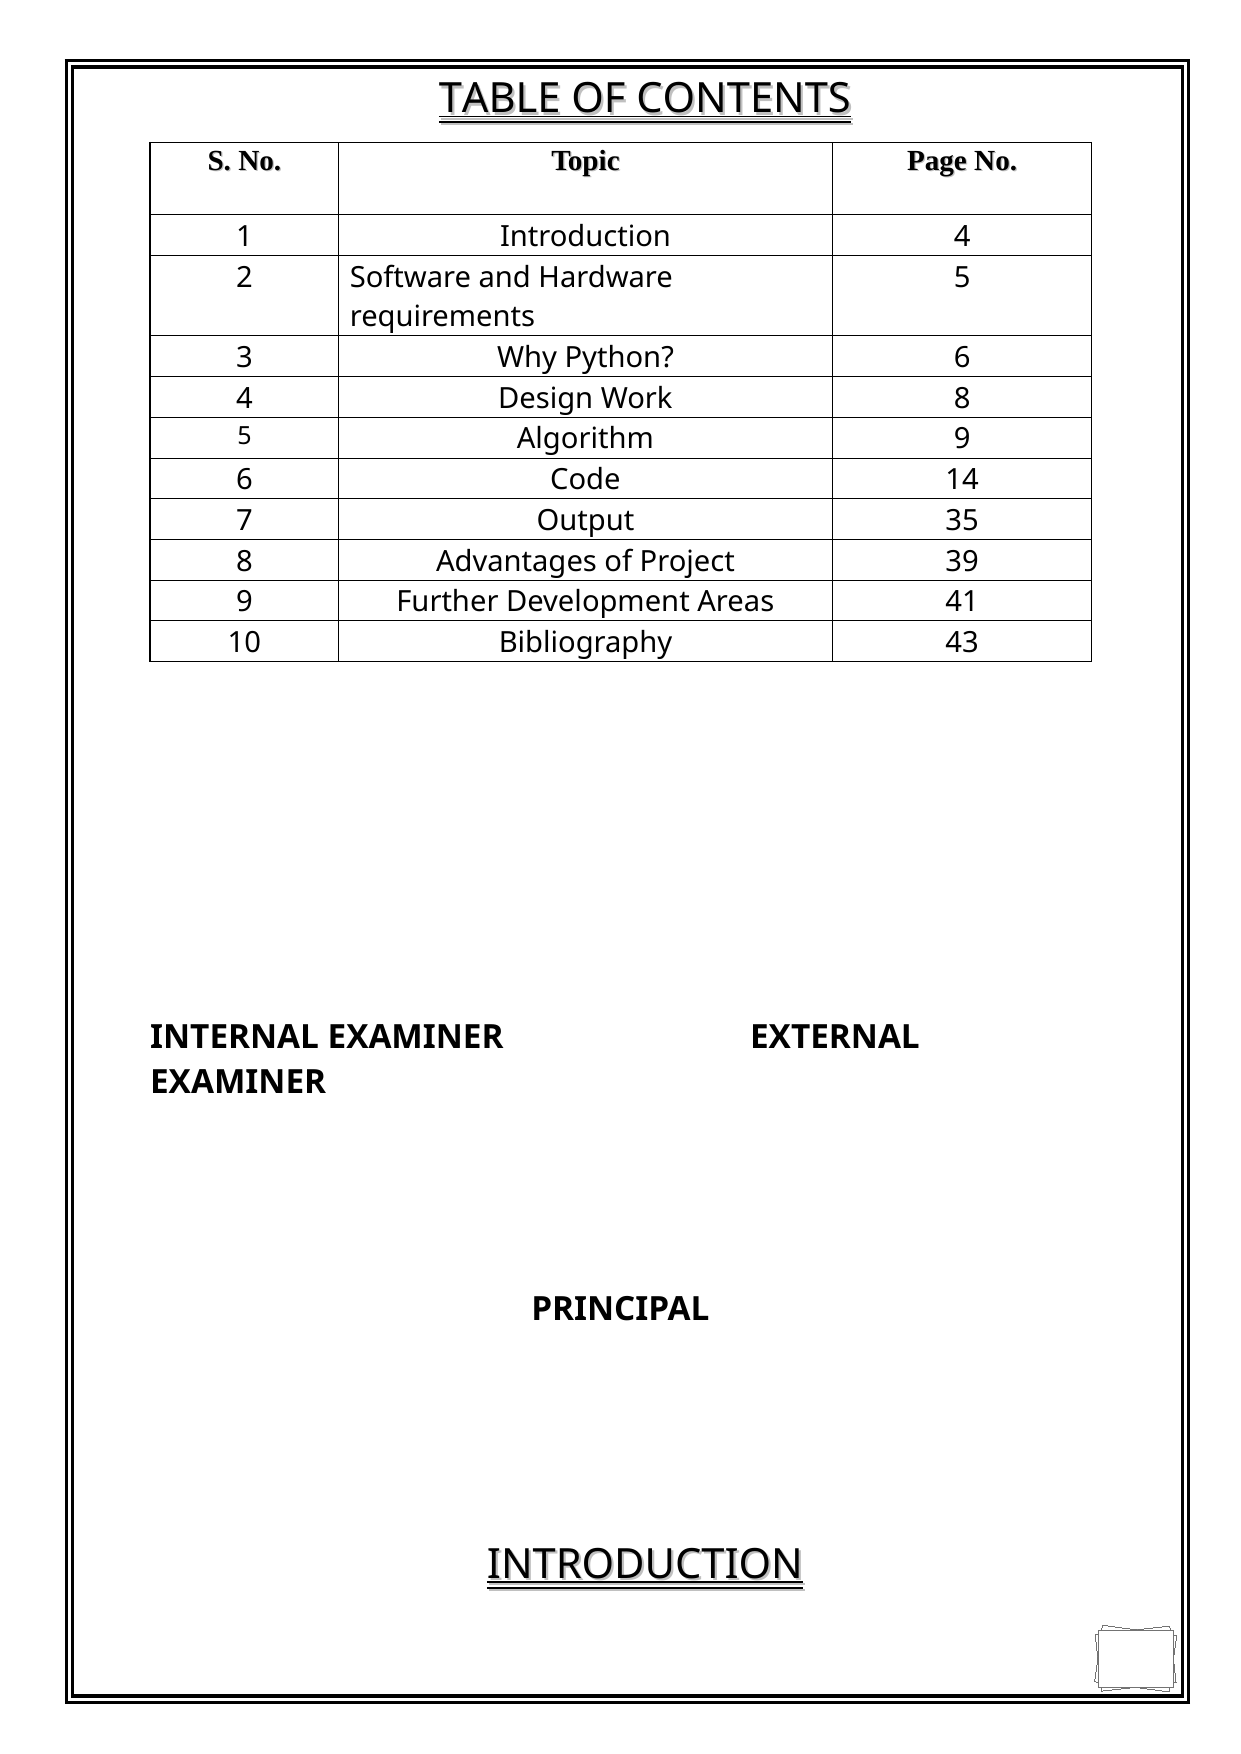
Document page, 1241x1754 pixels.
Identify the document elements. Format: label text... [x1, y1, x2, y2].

table_cell Code [339, 459, 832, 498]
table_cell Further Development Areas [339, 581, 832, 620]
table_cell 8 [151, 540, 338, 579]
table_cell 4 [833, 215, 1091, 255]
table_cell Output [339, 499, 832, 539]
table_cell 8 [833, 377, 1091, 417]
table_cell Advantages of Project [339, 540, 832, 579]
table_cell 39 [833, 540, 1091, 579]
table_cell 41 [833, 581, 1091, 620]
table_cell 14 [833, 459, 1091, 498]
table_cell Why Python? [339, 336, 832, 376]
table_cell 6 [833, 336, 1091, 376]
table_cell 9 [833, 418, 1091, 457]
table_header S. No. [151, 143, 338, 214]
table_cell Algorithm [339, 418, 832, 457]
table_cell 5 [833, 256, 1091, 335]
text TABLE OF CONTENTS [136, 69, 1139, 125]
table_cell Design Work [339, 377, 832, 417]
table_header Page No. [833, 143, 1091, 214]
table_cell 3 [151, 336, 338, 376]
text INTRODUCTION [150, 1534, 1139, 1591]
text INTERNAL EXAMINER EXTERNAL EXAMINER [150, 1012, 1090, 1103]
table_cell Introduction [339, 215, 832, 255]
table_cell 6 [151, 459, 338, 498]
table_cell Bibliography [339, 621, 832, 661]
table_cell 9 [151, 581, 338, 620]
table_header Topic [339, 143, 832, 214]
table_cell 10 [151, 621, 338, 661]
table_cell Software and Hardware requirements [339, 256, 832, 335]
table_cell 43 [833, 621, 1091, 661]
table_cell 1 [151, 215, 338, 255]
text PRINCIPAL [150, 1285, 1090, 1330]
table_cell 5 [151, 418, 338, 457]
table_cell 2 [151, 256, 338, 335]
table_cell 7 [151, 499, 338, 539]
table_cell 35 [833, 499, 1091, 539]
table_cell 4 [151, 377, 338, 417]
